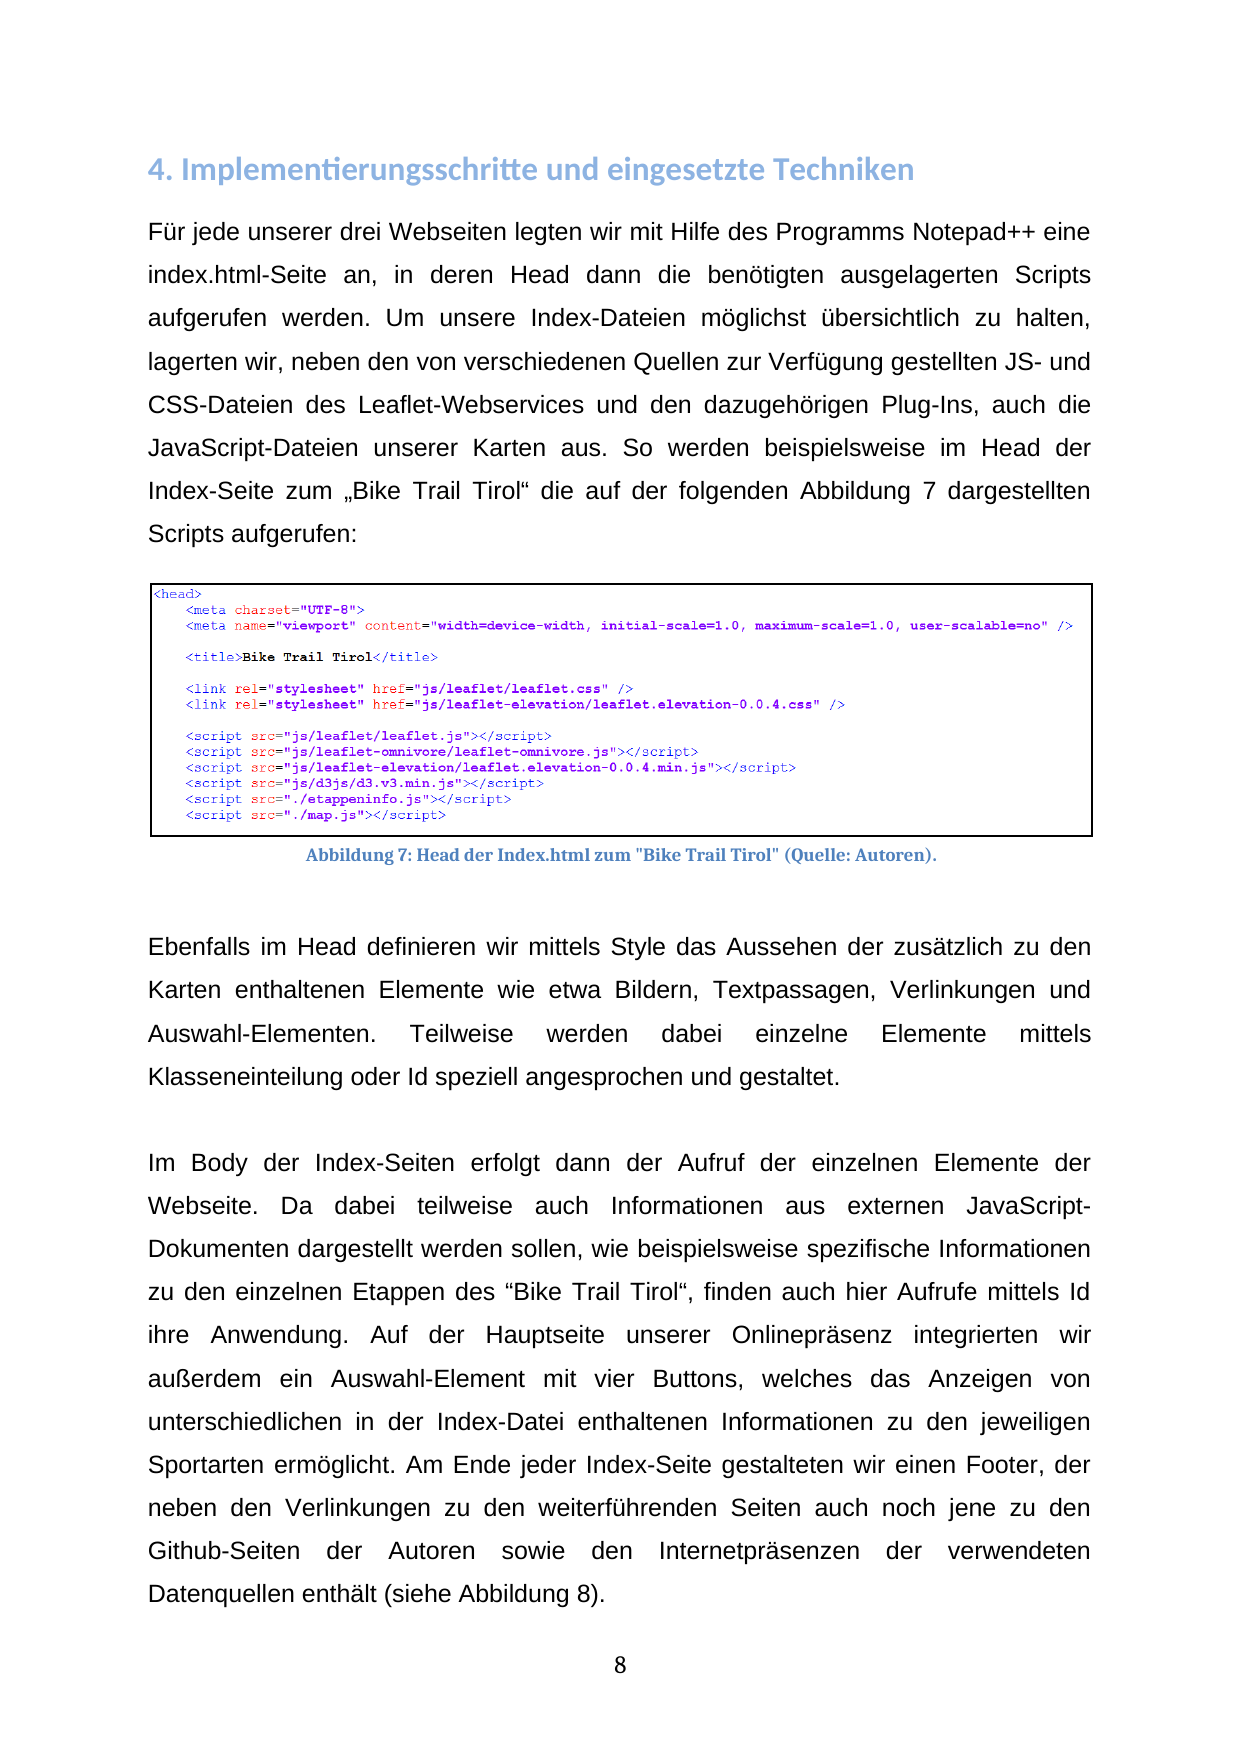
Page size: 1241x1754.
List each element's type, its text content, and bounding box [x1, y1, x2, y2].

text Für jede unserer drei Webseiten legten wir mit Hilfe des Programms Notepad++ eine index.html-Seite an, in deren Head dann die benötigten ausgelagerten Scripts aufgerufen werden. Um unsere Index-Dateien möglichst übersichtlich zu halten, lagerten wir, neben den von verschiedenen Quellen zur Verfügung gestellten JS- und CSS-Dateien des Leaflet-Webservices und den dazugehörigen Plug-Ins, auch die JavaScript-Dateien unserer Karten aus. So werden beispielsweise im Head der Index-Seite zum „Bike Trail Tirol“ die auf der folgenden Abbildung 7 dargestellten Scripts aufgerufen: [148, 217, 1093, 548]
subtitle 4. Implementierungsschritte und eingesetzte Techniken [148, 148, 1093, 188]
picture [152, 585, 1091, 835]
text Im Body der Index-Seiten erfolgt dann der Aufruf der einzelnen Elemente der Webseite. Da dabei teilweise auch Informationen aus externen JavaScript-Dokumenten dargestellt werden sollen, wie beispielsweise spezifische Informationen zu den einzelnen Etappen des “Bike Trail Tirol“, finden auch hier Aufrufe mittels Id ihre Anwendung. Auf der Hauptseite unserer Onlinepräsenz integrierten wir außerdem ein Auswahl-Element mit vier Buttons, welches das Anzeigen von unterschiedlichen in der Index-Datei enthaltenen Informationen zu den jeweiligen Sportarten ermöglicht. Am Ende jeder Index-Seite gestalteten wir einen Footer, der neben den Verlinkungen zu den weiterführenden Seiten auch noch jene zu den Github-Seiten der Autoren sowie den Internetpräsenzen der verwendeten Datenquellen enthält (siehe Abbildung 8). [148, 1148, 1093, 1608]
